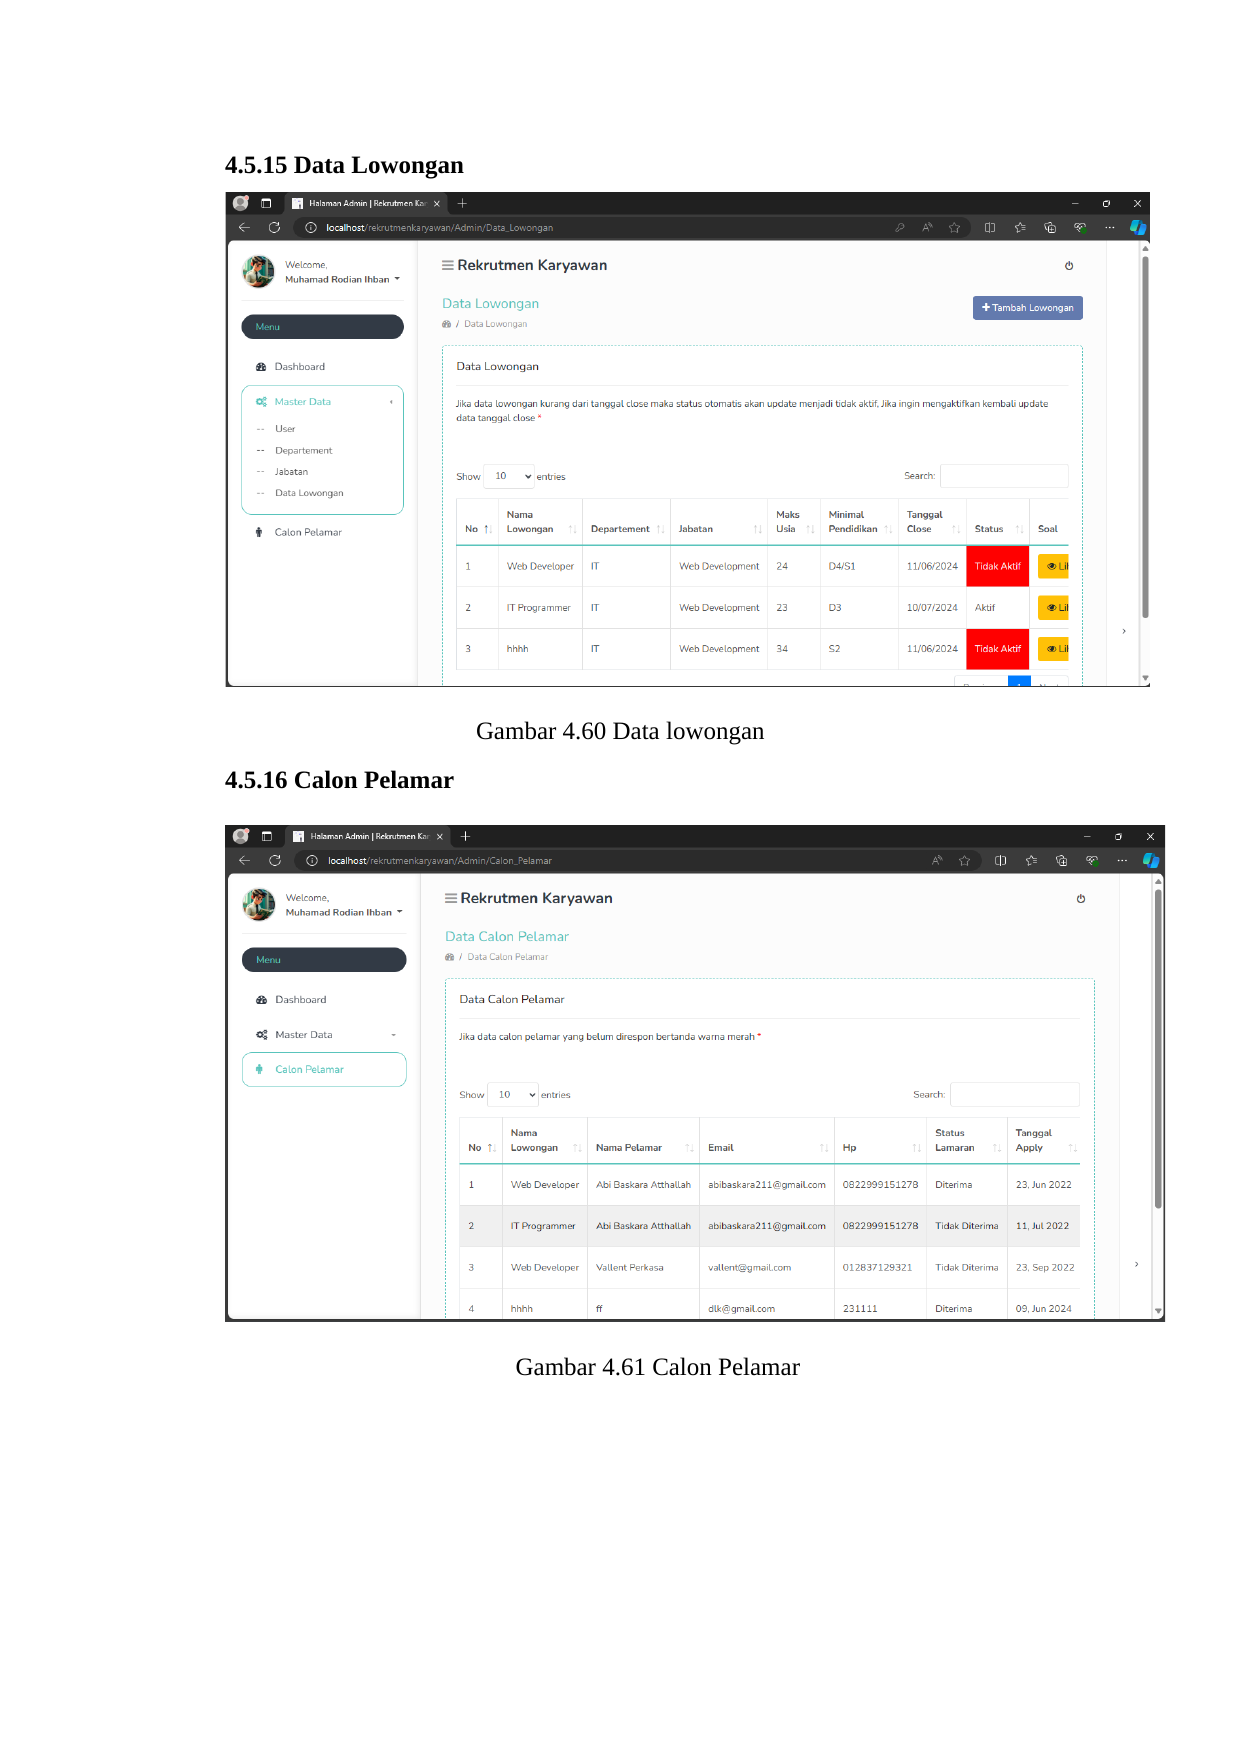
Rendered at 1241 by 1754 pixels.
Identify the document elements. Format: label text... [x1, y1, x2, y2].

picture [225, 825, 1166, 1322]
picture [225, 192, 1149, 686]
text 4.5.15 Data Lowongan [150, 150, 1090, 179]
text 4.5.16 Calon Pelamar [225, 766, 1090, 794]
text Gambar 4.61 Calon Pelamar [150, 1352, 1090, 1381]
